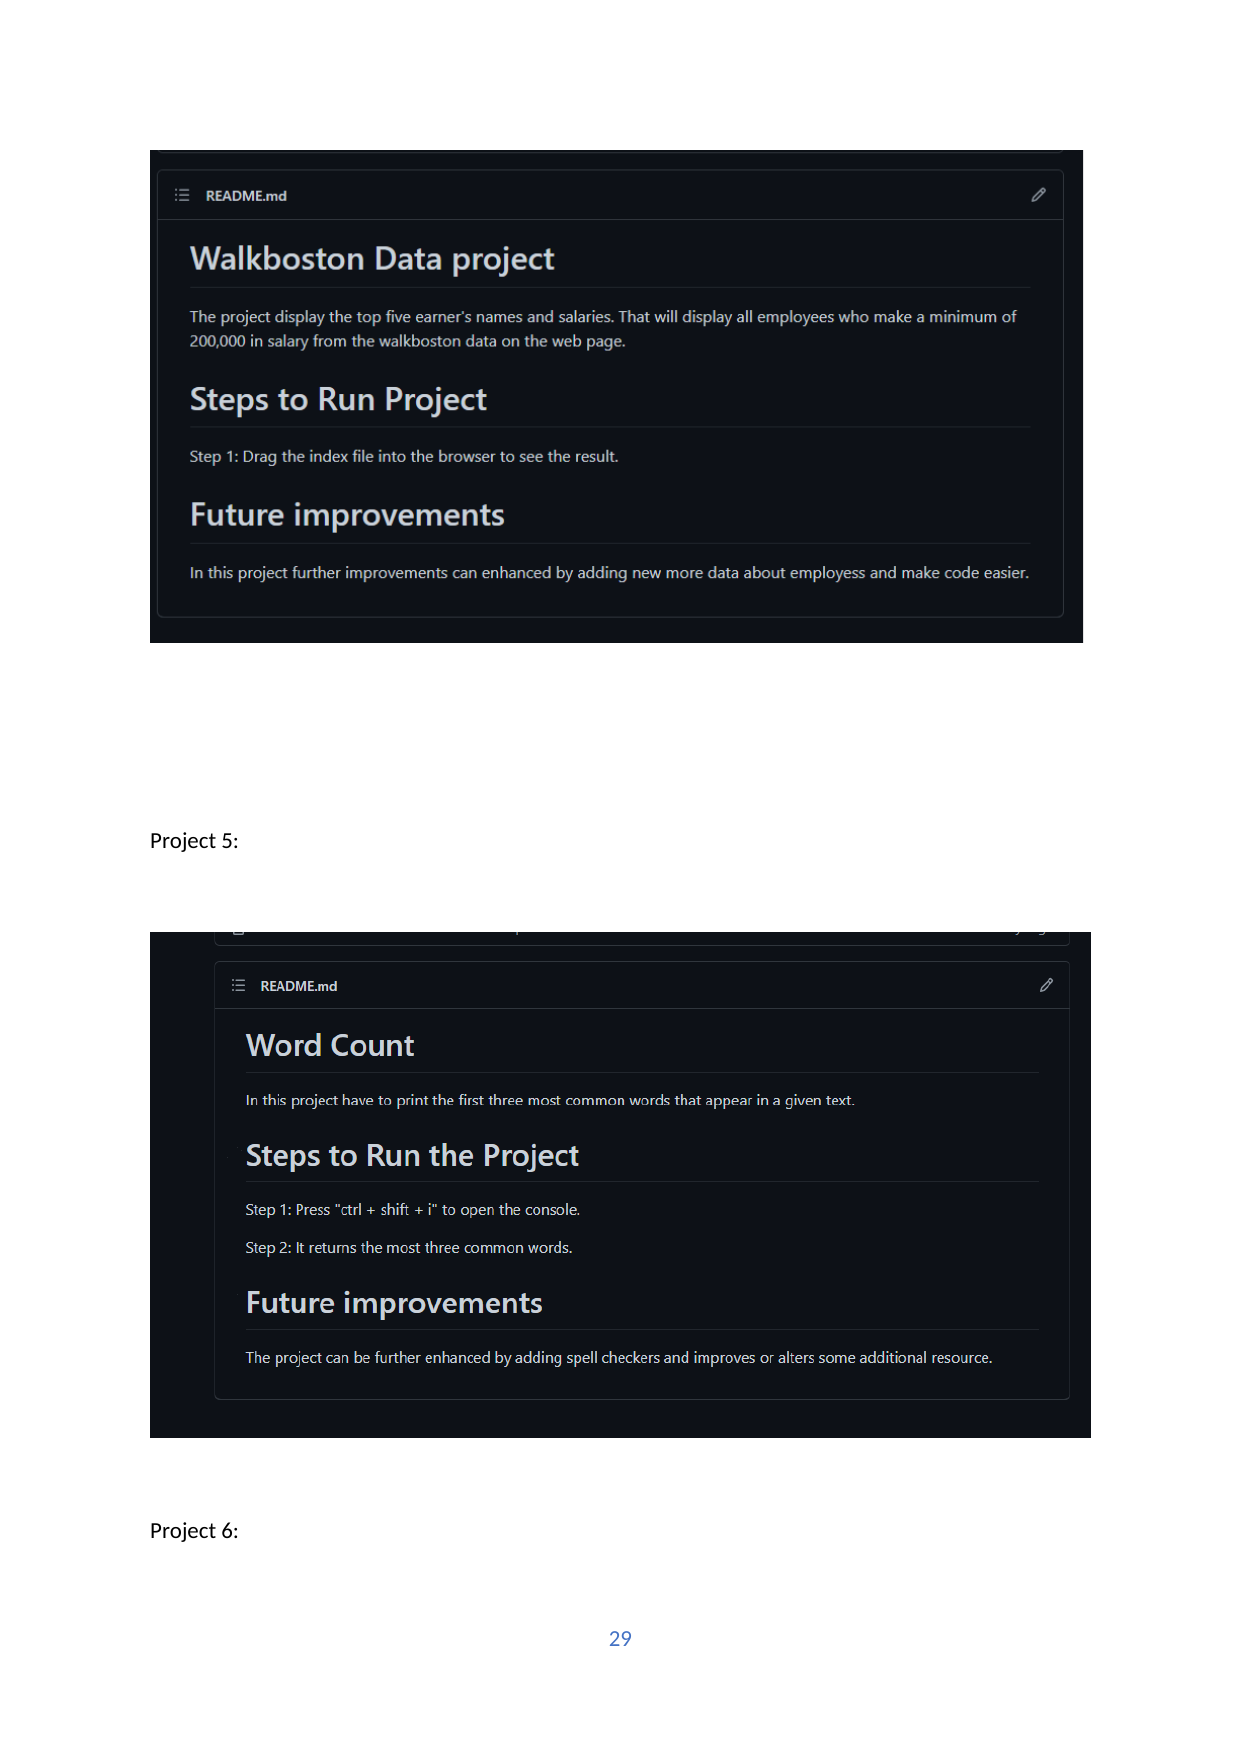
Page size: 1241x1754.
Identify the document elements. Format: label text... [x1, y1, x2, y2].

text Project 5: [150, 826, 1090, 854]
text Project 6: [150, 1516, 1090, 1544]
picture [150, 150, 1084, 643]
picture [150, 932, 1091, 1438]
